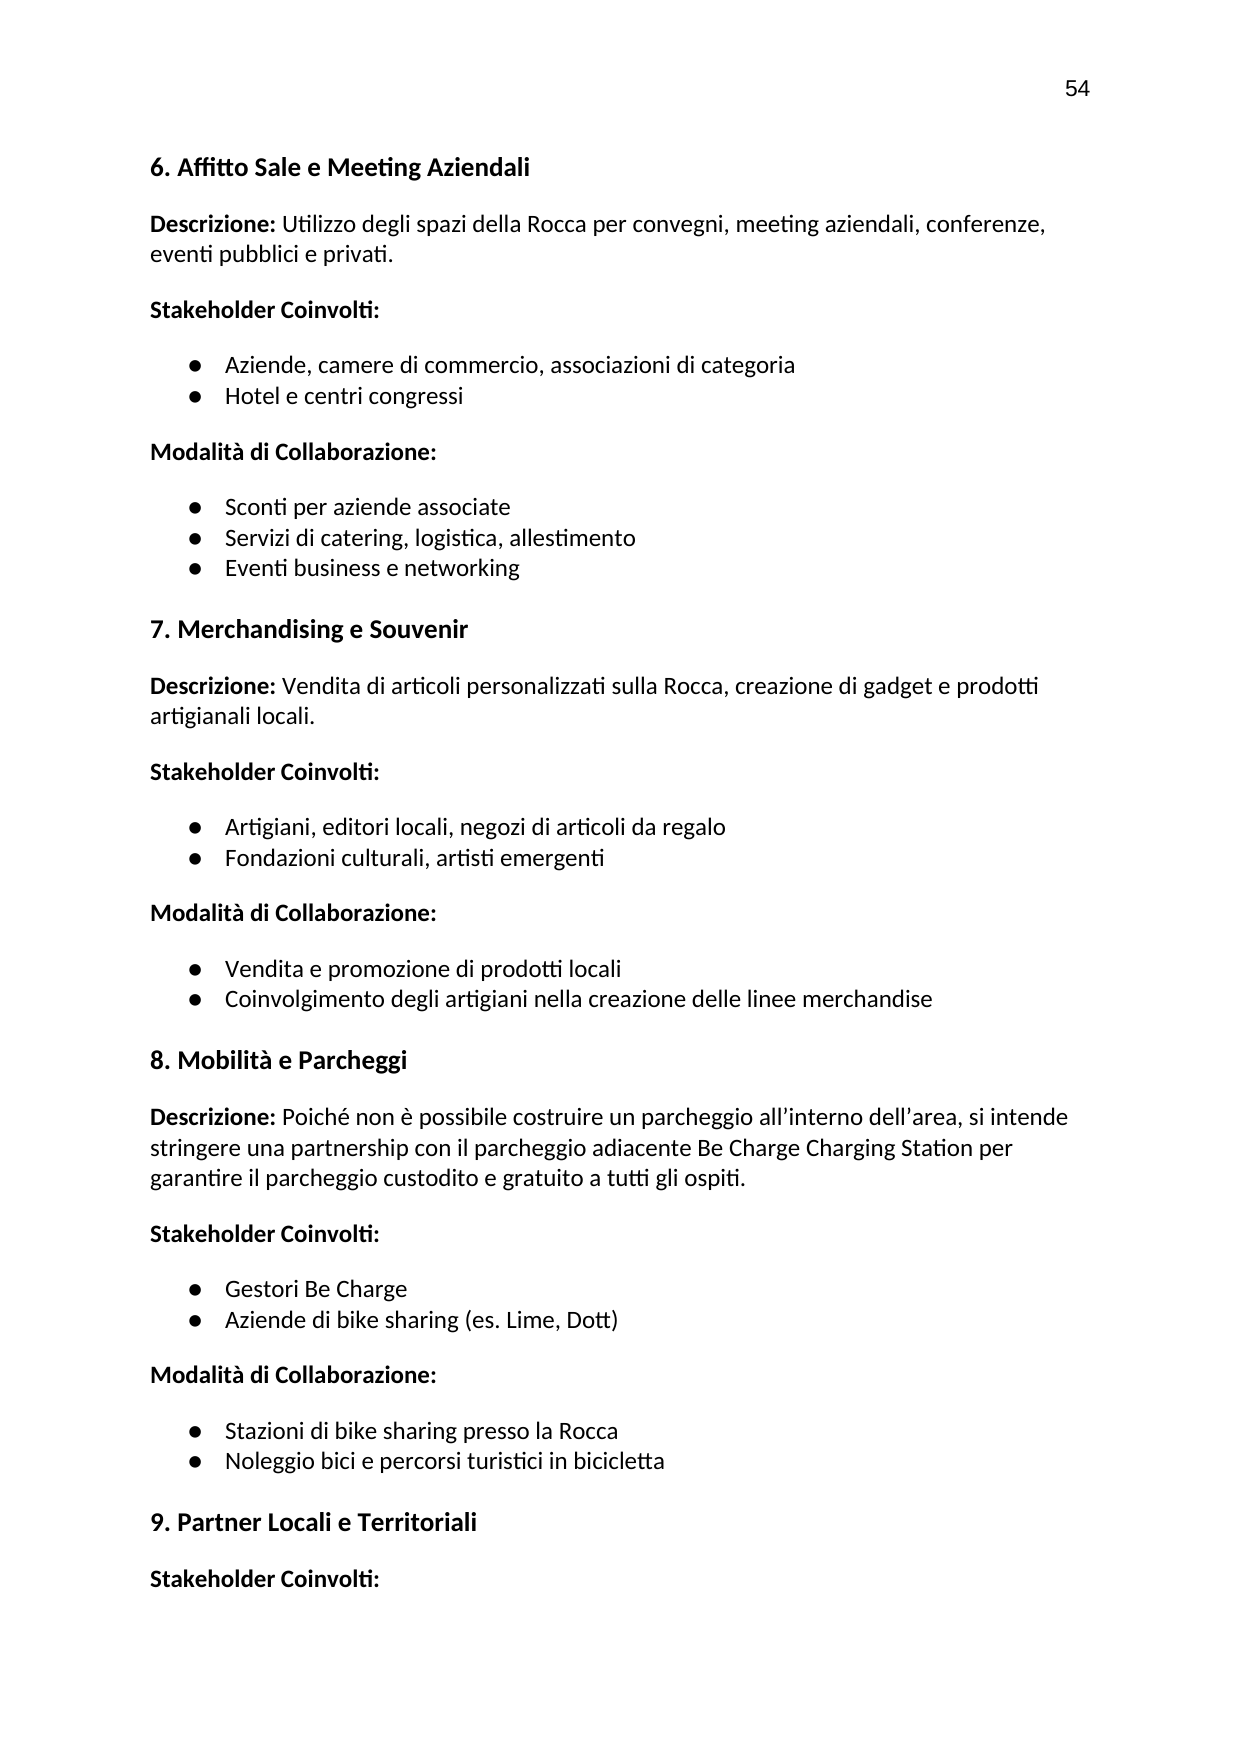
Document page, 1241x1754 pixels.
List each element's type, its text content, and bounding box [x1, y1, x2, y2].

text Modalità di Collaborazione: [150, 1359, 1090, 1390]
subtitle 7. Merchandising e Souvenir [150, 612, 1090, 645]
list Coinvolgimento degli artigiani nella creazione delle linee merchandise [187, 983, 1090, 1014]
list Eventi business e networking [187, 552, 1090, 583]
list Gestori Be Charge [187, 1273, 1090, 1304]
list Fondazioni culturali, artisti emergenti [187, 842, 1090, 872]
list Sconti per aziende associate [187, 491, 1090, 522]
text Modalità di Collaborazione: [150, 897, 1090, 928]
list Aziende di bike sharing (es. Lime, Dott) [187, 1304, 1090, 1334]
text Stakeholder Coinvolti: [150, 1218, 1090, 1248]
text Stakeholder Coinvolti: [150, 294, 1090, 324]
subtitle 8. Mobilità e Parcheggi [150, 1043, 1090, 1076]
text Stakeholder Coinvolti: [150, 756, 1090, 786]
list Noleggio bici e percorsi turistici in bicicletta [187, 1445, 1090, 1476]
subtitle 6. Affitto Sale e Meeting Aziendali [150, 150, 1090, 183]
list Aziende, camere di commercio, associazioni di categoria [187, 349, 1090, 380]
list Servizi di catering, logistica, allestimento [187, 522, 1090, 552]
list Artigiani, editori locali, negozi di articoli da regalo [187, 811, 1090, 842]
text Descrizione: Vendita di articoli personalizzati sulla Rocca, creazione di gadget e prodotti artigianali locali. [150, 670, 1090, 731]
list Stazioni di bike sharing presso la Rocca [187, 1415, 1090, 1445]
text Modalità di Collaborazione: [150, 436, 1090, 466]
list Hotel e centri congressi [187, 380, 1090, 411]
text Descrizione: Utilizzo degli spazi della Rocca per convegni, meeting aziendali, conferenze, eventi pubblici e privati. [150, 208, 1090, 269]
text Descrizione: Poiché non è possibile costruire un parcheggio all’interno dell’area, si intende stringere una partnership con il parcheggio adiacente Be Charge Charging Station per garantire il parcheggio custodito e gratuito a tutti gli ospiti. [150, 1101, 1090, 1193]
text Stakeholder Coinvolti: [150, 1563, 1090, 1594]
list Vendita e promozione di prodotti locali [187, 953, 1090, 983]
subtitle 9. Partner Locali e Territoriali [150, 1505, 1090, 1538]
